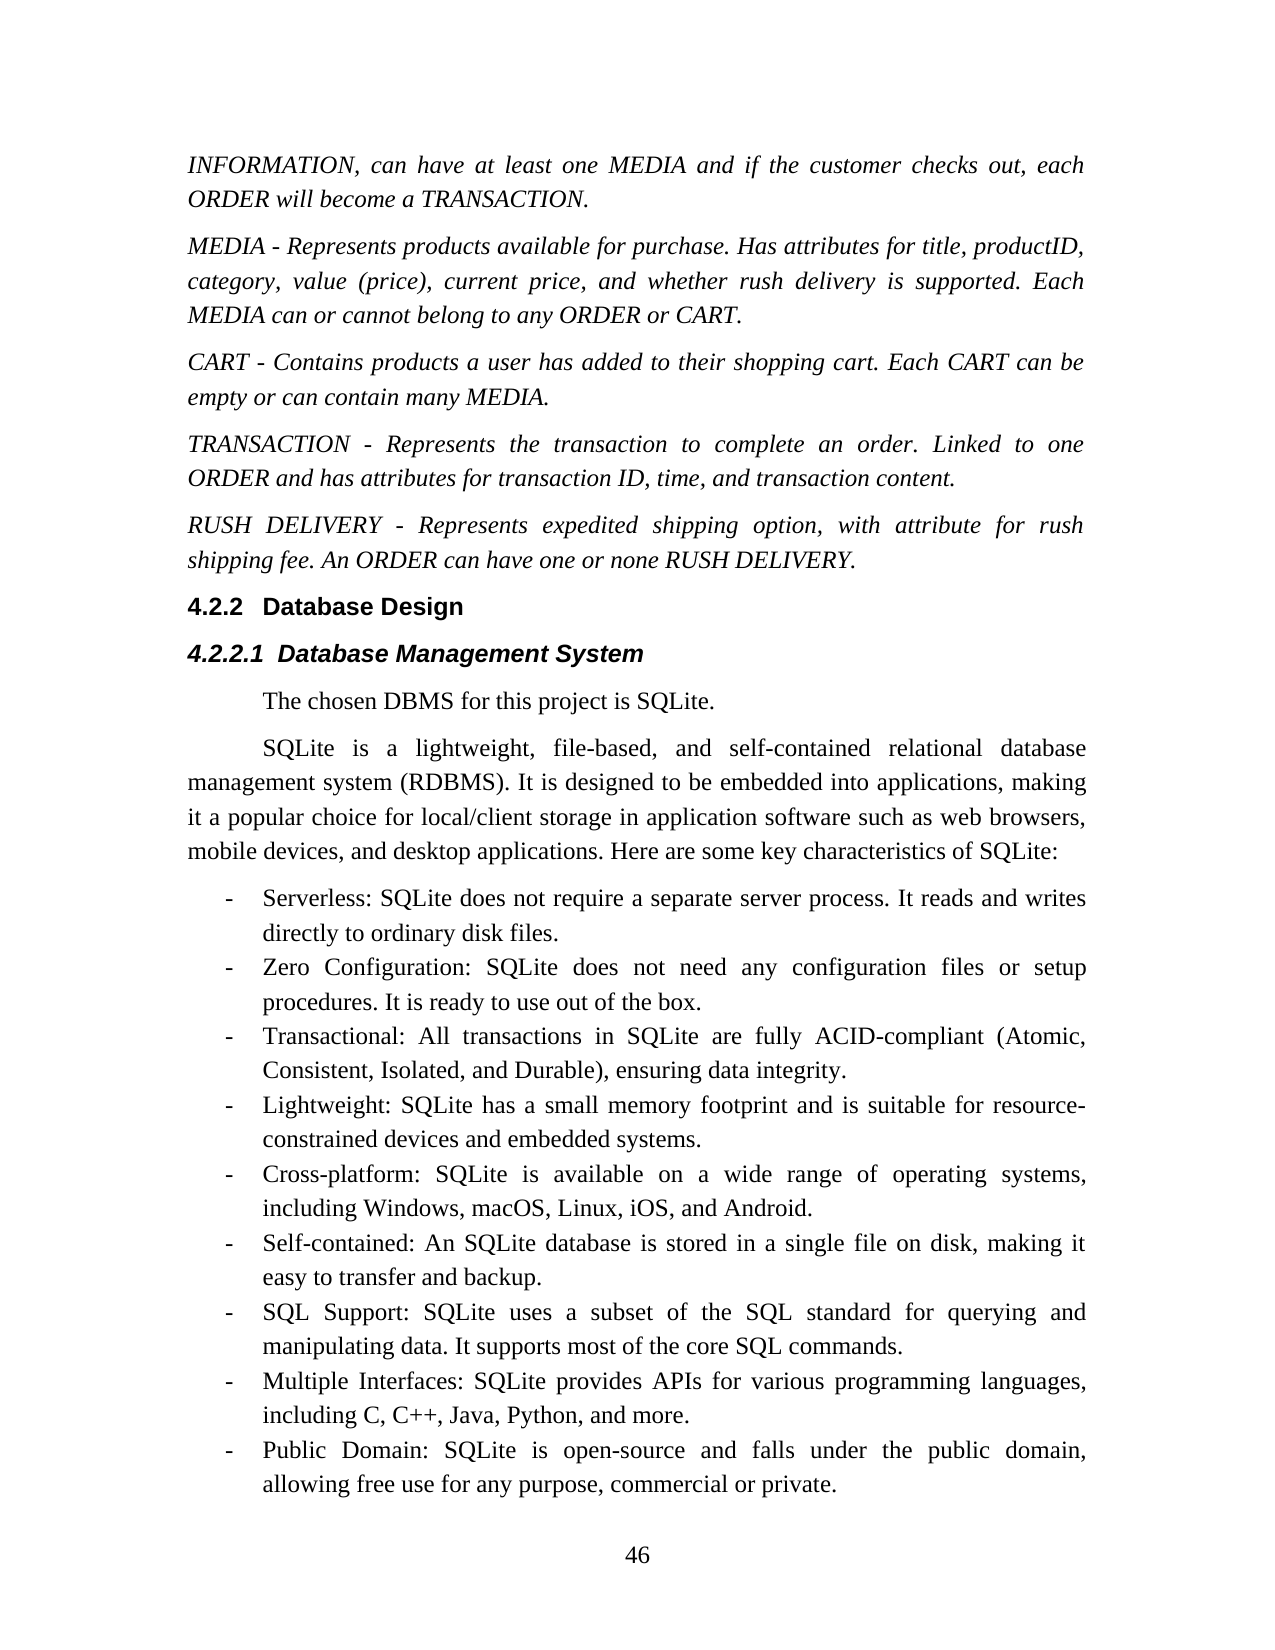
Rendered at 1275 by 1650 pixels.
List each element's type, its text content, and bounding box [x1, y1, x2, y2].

list Multiple Interfaces: SQLite provides APIs for various programming languages, including C, C++, Java, Python, and more. [225, 1366, 1087, 1429]
subtitle Database Management System [187, 639, 1087, 667]
list Serverless: SQLite does not require a separate server process. It reads and writes directly to ordinary disk files. [225, 883, 1087, 946]
text TRANSACTION - Represents the transaction to complete an order. Linked to one ORDER and has attributes for transaction ID, time, and transaction content. [187, 429, 1087, 492]
list Public Domain: SQLite is open-source and falls under the public domain, allowing free use for any purpose, commercial or private. [225, 1435, 1087, 1498]
list Lightweight: SQLite has a small memory footprint and is suitable for resource-constrained devices and embedded systems. [225, 1090, 1087, 1153]
text The chosen DBMS for this project is SQLite. [187, 686, 1087, 714]
text MEDIA - Represents products available for purchase. Has attributes for title, productID, category, value (price), current price, and whether rush delivery is supported. Each MEDIA can or cannot belong to any ORDER or CART. [187, 231, 1087, 329]
text SQLite is a lightweight, file-based, and self-contained relational database management system (RDBMS). It is designed to be embedded into applications, making it a popular choice for local/client storage in application software such as web browsers, mobile devices, and desktop applications. Here are some key characteristics of SQLite: [187, 733, 1087, 865]
list SQL Support: SQLite uses a subset of the SQL standard for querying and manipulating data. It supports most of the core SQL commands. [225, 1297, 1087, 1360]
text RUSH DELIVERY - Represents expedited shipping option, with attribute for rush shipping fee. An ORDER can have one or none RUSH DELIVERY. [187, 510, 1087, 573]
list Cross-platform: SQLite is available on a wide range of operating systems, including Windows, macOS, Linux, iOS, and Android. [225, 1159, 1087, 1222]
text CART - Contains products a user has added to their shopping cart. Each CART can be empty or can contain many MEDIA. [187, 347, 1087, 411]
list Zero Configuration: SQLite does not need any configuration files or setup procedures. It is ready to use out of the box. [225, 952, 1087, 1015]
list Self-contained: An SQLite database is stored in a single file on disk, making it easy to transfer and backup. [225, 1228, 1087, 1291]
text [187, 150, 1087, 213]
list Transactional: All transactions in SQLite are fully ACID-compliant (Atomic, Consistent, Isolated, and Durable), ensuring data integrity. [225, 1021, 1087, 1084]
subtitle Database Design [187, 592, 1087, 621]
